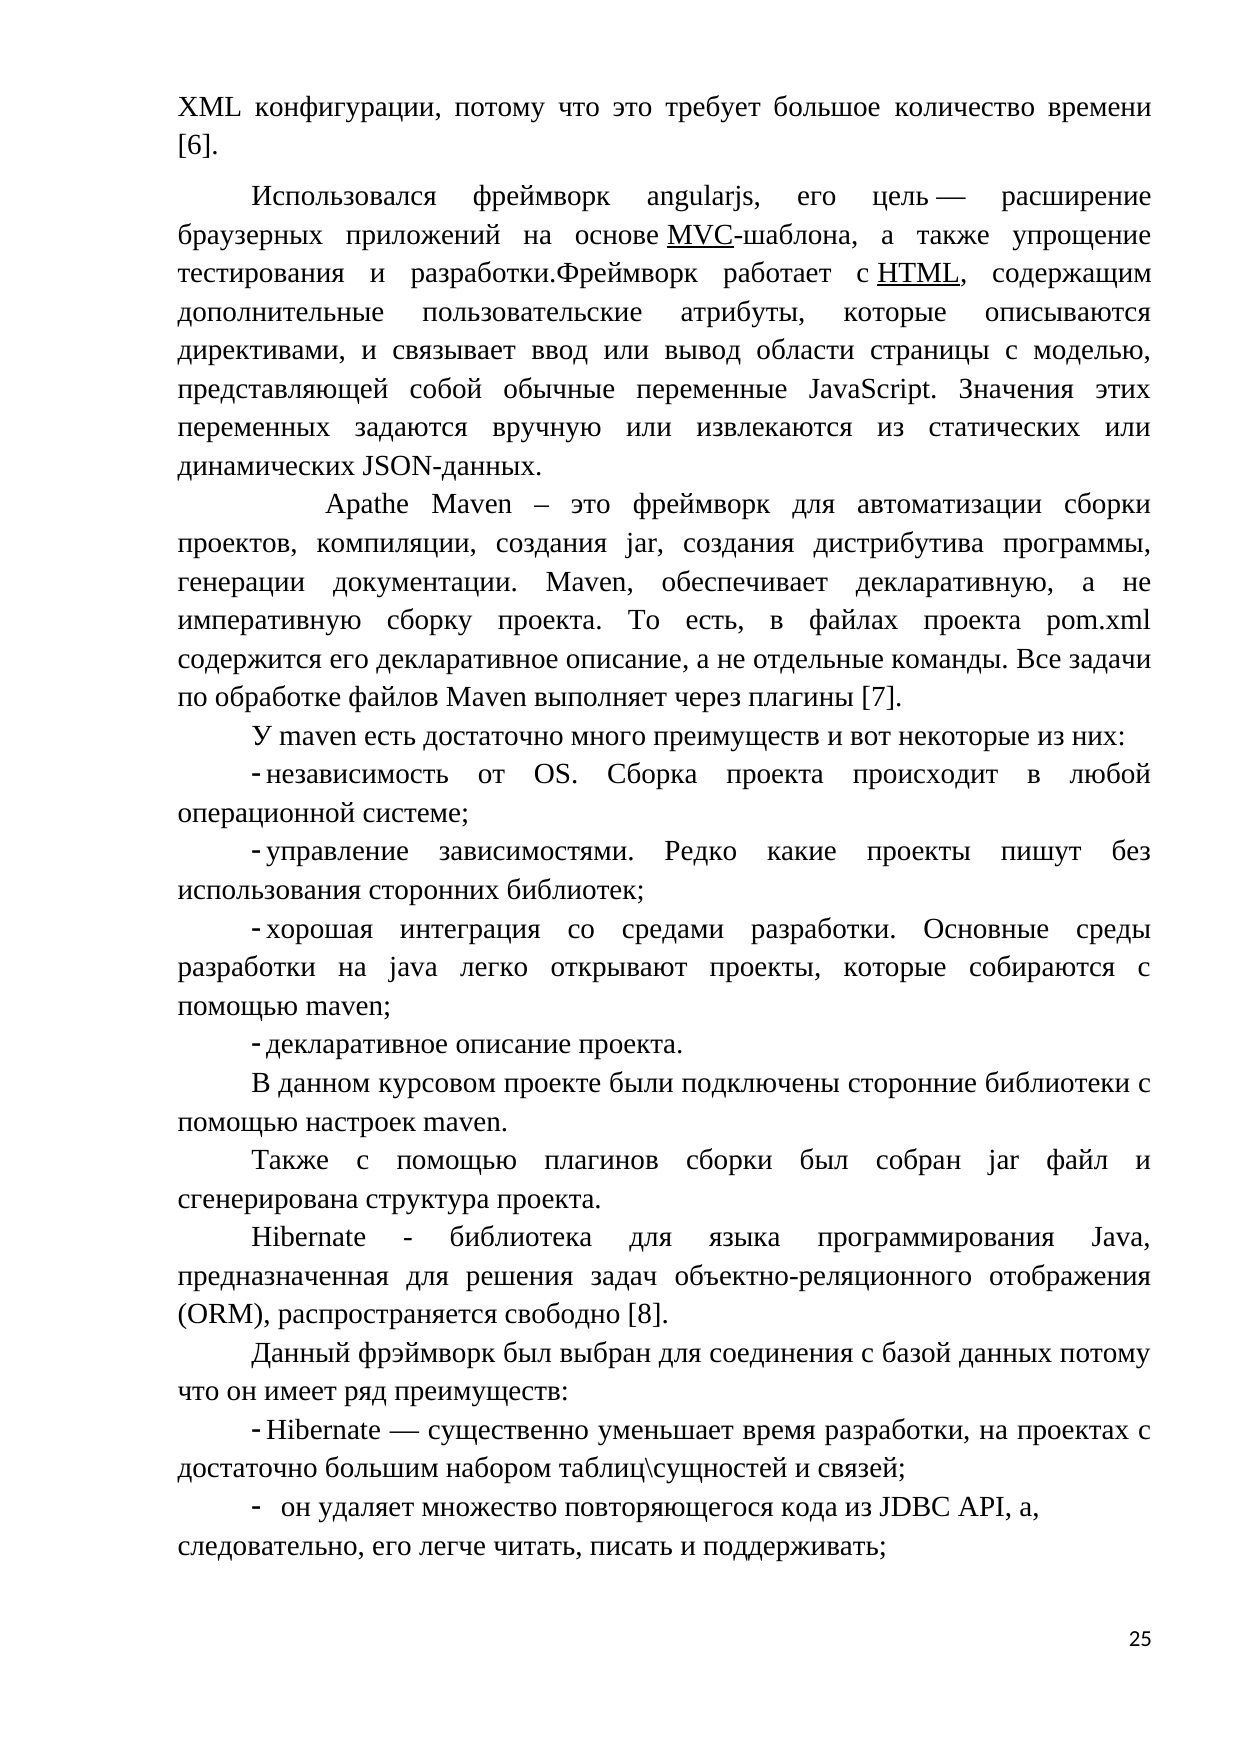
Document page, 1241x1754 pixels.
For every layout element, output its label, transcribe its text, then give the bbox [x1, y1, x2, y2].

list он удаляет множество повторяющегося кода из JDBC API, а, следовательно, его легче читать, писать и поддерживать; [177, 1489, 1152, 1561]
text В данном курсовом проекте были подключены сторонние библиотеки с помощью настроек maven. [177, 1065, 1152, 1137]
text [177, 89, 1152, 161]
list управление зависимостями. Редко какие проекты пишут без использования сторонних библиотек; [177, 833, 1152, 906]
list Hibernate — существенно уменьшает время разработки, на проектах с достаточно большим набором таблиц\сущностей и связей; [177, 1412, 1152, 1484]
text Hibernate - библиотека для языка программирования Java, предназначенная для решения задач объектно-реляционного отображения (ORM), распространяется свободно [8]. [177, 1219, 1152, 1330]
text У maven есть достаточно много преимуществ и вот некоторые из них: [177, 718, 1152, 751]
text Данный фрэймворк был выбран для соединения с базой данных потому что он имеет ряд преимуществ: [177, 1335, 1152, 1407]
text Apathe Maven – это фреймворк для автоматизации сборки проектов, компиляции, создания jar, создания дистрибутива программы, генерации документации. Maven, обеспечивает декларативную, а не императивную сборку проекта. То есть, в файлах проекта pom.xml содержится его декларативное описание, а не отдельные команды. Все задачи по обработке файлов Maven выполняет через плагины [7]. [177, 487, 1152, 713]
text Использовался фреймворк angularjs, его цель — расширение браузерных приложений на основе MVC-шаблона, а также упрощение тестирования и разработки.Фреймворк работает с HTML, содержащим дополнительные пользовательские атрибуты, которые описываются директивами, и связывает ввод или вывод области страницы с моделью, представляющей собой обычные переменные JavaScript. Значения этих переменных задаются вручную или извлекаются из статических или динамических JSON-данных. [177, 178, 1152, 482]
list хорошая интеграция со средами разработки. Основные среды разработки на java легко открывают проекты, которые собираются с помощью maven; [177, 911, 1152, 1021]
list декларативное описание проекта. [177, 1026, 1152, 1060]
list независимость от OS. Сборка проекта происходит в любой операционной системе; [177, 756, 1152, 828]
text Также с помощью плагинов сборки был собран jar файл и сгенерирована структура проекта. [177, 1142, 1152, 1214]
